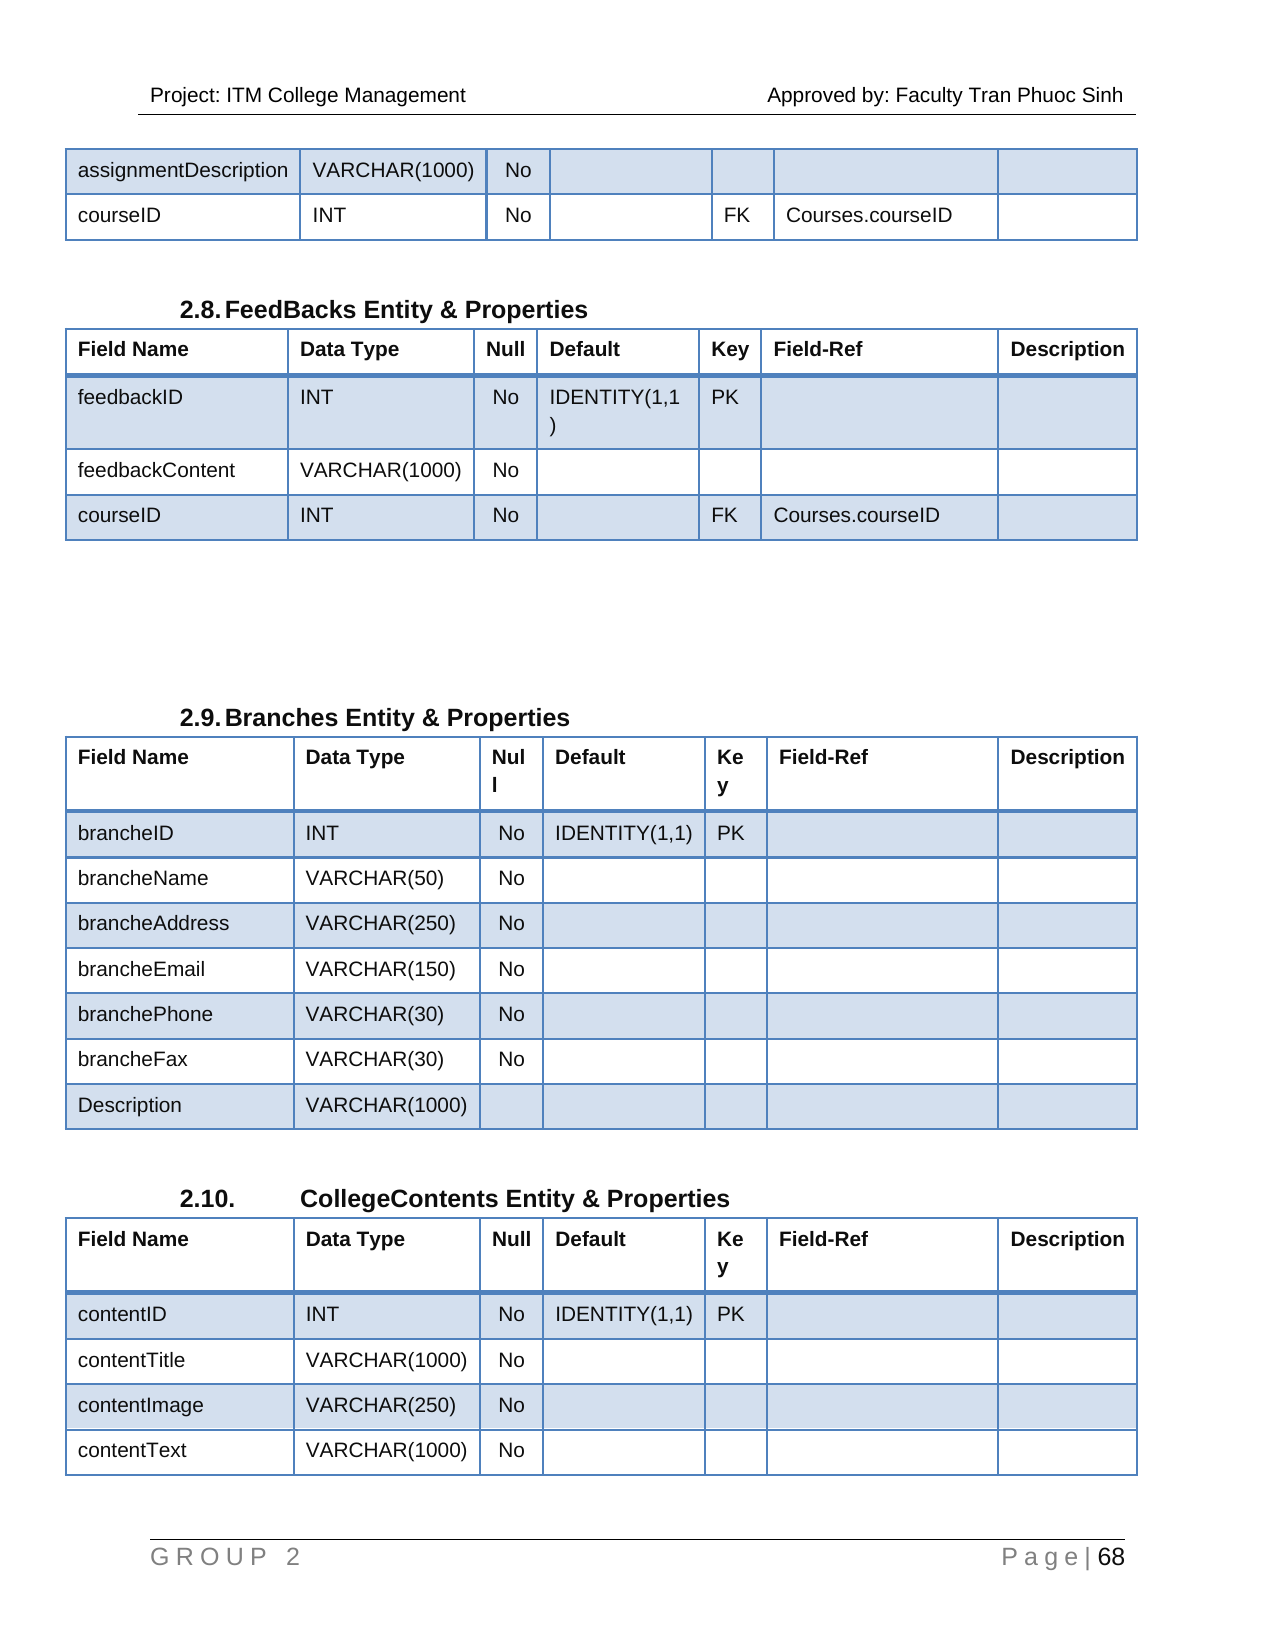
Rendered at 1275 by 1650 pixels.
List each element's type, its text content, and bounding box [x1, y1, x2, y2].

table_header Description [999, 738, 1136, 808]
table_cell No [481, 859, 542, 902]
table_cell [700, 450, 760, 494]
table_cell No [481, 994, 542, 1038]
table_cell VARCHAR(1000) [295, 1340, 479, 1383]
table_cell [706, 1431, 766, 1474]
table_cell [544, 1385, 704, 1428]
table_cell INT [289, 496, 473, 539]
table_cell [768, 1085, 997, 1128]
table_cell [999, 859, 1136, 902]
table_cell [706, 1040, 766, 1083]
table_cell [706, 904, 766, 947]
table_cell [999, 450, 1136, 494]
table_cell VARCHAR(1000) [295, 1431, 479, 1474]
table_cell No [475, 496, 536, 539]
table_cell [762, 450, 997, 494]
table_cell brancheEmail [67, 949, 293, 992]
table_cell [999, 813, 1136, 856]
table_cell [999, 1295, 1136, 1338]
table_cell IDENTITY(1,1) [544, 1295, 704, 1338]
table_cell [999, 949, 1136, 992]
table_cell [706, 859, 766, 902]
subtitle Branches Entity & Properties [179, 703, 1125, 731]
table_cell [999, 1040, 1136, 1083]
table_header Description [999, 1219, 1136, 1290]
table_cell INT [301, 195, 485, 239]
table_cell [544, 1085, 704, 1128]
table_cell IDENTITY(1,1) [544, 813, 704, 856]
table_cell Courses.courseID [775, 195, 997, 239]
table_cell [768, 1040, 997, 1083]
table_cell [544, 1431, 704, 1474]
table_cell INT [295, 813, 479, 856]
table_cell Courses.courseID [762, 496, 997, 539]
table_cell [706, 1385, 766, 1428]
table_cell [768, 813, 997, 856]
table_cell No [475, 450, 536, 494]
table_cell VARCHAR(150) [295, 949, 479, 992]
table_cell No [481, 1385, 542, 1428]
table_cell [551, 150, 711, 193]
table_cell No [481, 1340, 542, 1383]
table_cell No [481, 949, 542, 992]
table_cell [768, 994, 997, 1038]
table_cell PK [706, 813, 766, 856]
table_cell [538, 496, 698, 539]
table_header Null [481, 1219, 542, 1290]
table_cell [768, 904, 997, 947]
table_header Field Name [67, 1219, 293, 1290]
table_cell [544, 1040, 704, 1083]
table_header Field-Ref [768, 1219, 997, 1290]
table_cell [706, 994, 766, 1038]
table_header Default [544, 1219, 704, 1290]
table_cell [544, 904, 704, 947]
table_header Field Name [67, 738, 293, 808]
table_cell INT [295, 1295, 479, 1338]
table_cell FK [713, 195, 773, 239]
table_header Data Type [295, 1219, 479, 1290]
table_cell contentImage [67, 1385, 293, 1428]
table_cell [538, 450, 698, 494]
table_cell branchePhone [67, 994, 293, 1038]
table_header Description [999, 330, 1136, 373]
table_cell VARCHAR(50) [295, 859, 479, 902]
table_cell [999, 904, 1136, 947]
table_cell No [481, 1431, 542, 1474]
table_cell [706, 1340, 766, 1383]
table_cell [999, 378, 1136, 448]
table_cell VARCHAR(250) [295, 1385, 479, 1428]
table_cell VARCHAR(250) [295, 904, 479, 947]
table_cell [999, 1385, 1136, 1428]
table_cell [775, 150, 997, 193]
table_cell [999, 195, 1136, 239]
table_cell IDENTITY(1,1) [538, 378, 698, 448]
table_header Key [706, 1219, 766, 1290]
table_cell No [488, 150, 549, 193]
table_cell [706, 949, 766, 992]
table_cell VARCHAR(30) [295, 1040, 479, 1083]
table_cell VARCHAR(1000) [295, 1085, 479, 1128]
table_cell Description [67, 1085, 293, 1128]
table_cell [999, 1431, 1136, 1474]
table_cell [762, 378, 997, 448]
table_cell courseID [67, 195, 299, 239]
table_cell brancheAddress [67, 904, 293, 947]
table_cell contentText [67, 1431, 293, 1474]
table_cell feedbackContent [67, 450, 287, 494]
table_header Data Type [295, 738, 479, 808]
table_cell [999, 1340, 1136, 1383]
table_cell [544, 949, 704, 992]
table_cell No [488, 195, 549, 239]
table_cell courseID [67, 496, 287, 539]
table_cell No [481, 1040, 542, 1083]
table_cell [768, 1340, 997, 1383]
table_cell [999, 994, 1136, 1038]
table_cell No [481, 813, 542, 856]
table_header Field-Ref [762, 330, 997, 373]
subtitle CollegeContents Entity & Properties [179, 1184, 1125, 1213]
table_header Default [538, 330, 698, 373]
table_cell VARCHAR(30) [295, 994, 479, 1038]
table_cell [544, 1340, 704, 1383]
table_cell [544, 994, 704, 1038]
table_cell contentID [67, 1295, 293, 1338]
table_cell PK [700, 378, 760, 448]
table_cell [768, 1431, 997, 1474]
table_cell [713, 150, 773, 193]
table_cell assignmentDescription [67, 150, 299, 193]
table_cell contentTitle [67, 1340, 293, 1383]
table_cell brancheFax [67, 1040, 293, 1083]
table_cell [768, 1385, 997, 1428]
table_cell brancheName [67, 859, 293, 902]
table_cell [999, 496, 1136, 539]
table_header Key [700, 330, 760, 373]
table_header Default [544, 738, 704, 808]
table_header Field Name [67, 330, 287, 373]
table_cell PK [706, 1295, 766, 1338]
table_cell No [481, 904, 542, 947]
table_cell feedbackID [67, 378, 287, 448]
table_cell INT [289, 378, 473, 448]
table_cell [999, 150, 1136, 193]
subtitle FeedBacks Entity & Properties [179, 294, 1125, 323]
table_cell VARCHAR(1000) [289, 450, 473, 494]
table_cell VARCHAR(1000) [301, 150, 485, 193]
table_cell No [481, 1295, 542, 1338]
table_header Null [475, 330, 536, 373]
table_header Key [706, 738, 766, 808]
table_cell [768, 1295, 997, 1338]
table_cell [999, 1085, 1136, 1128]
table_header Field-Ref [768, 738, 997, 808]
table_cell [706, 1085, 766, 1128]
table_cell [551, 195, 711, 239]
table_cell No [475, 378, 536, 448]
table_cell [481, 1085, 542, 1128]
table_cell [768, 949, 997, 992]
table_cell FK [700, 496, 760, 539]
table_cell [544, 859, 704, 902]
table_cell brancheID [67, 813, 293, 856]
table_header Null [481, 738, 542, 808]
table_header Data Type [289, 330, 473, 373]
table_cell [768, 859, 997, 902]
